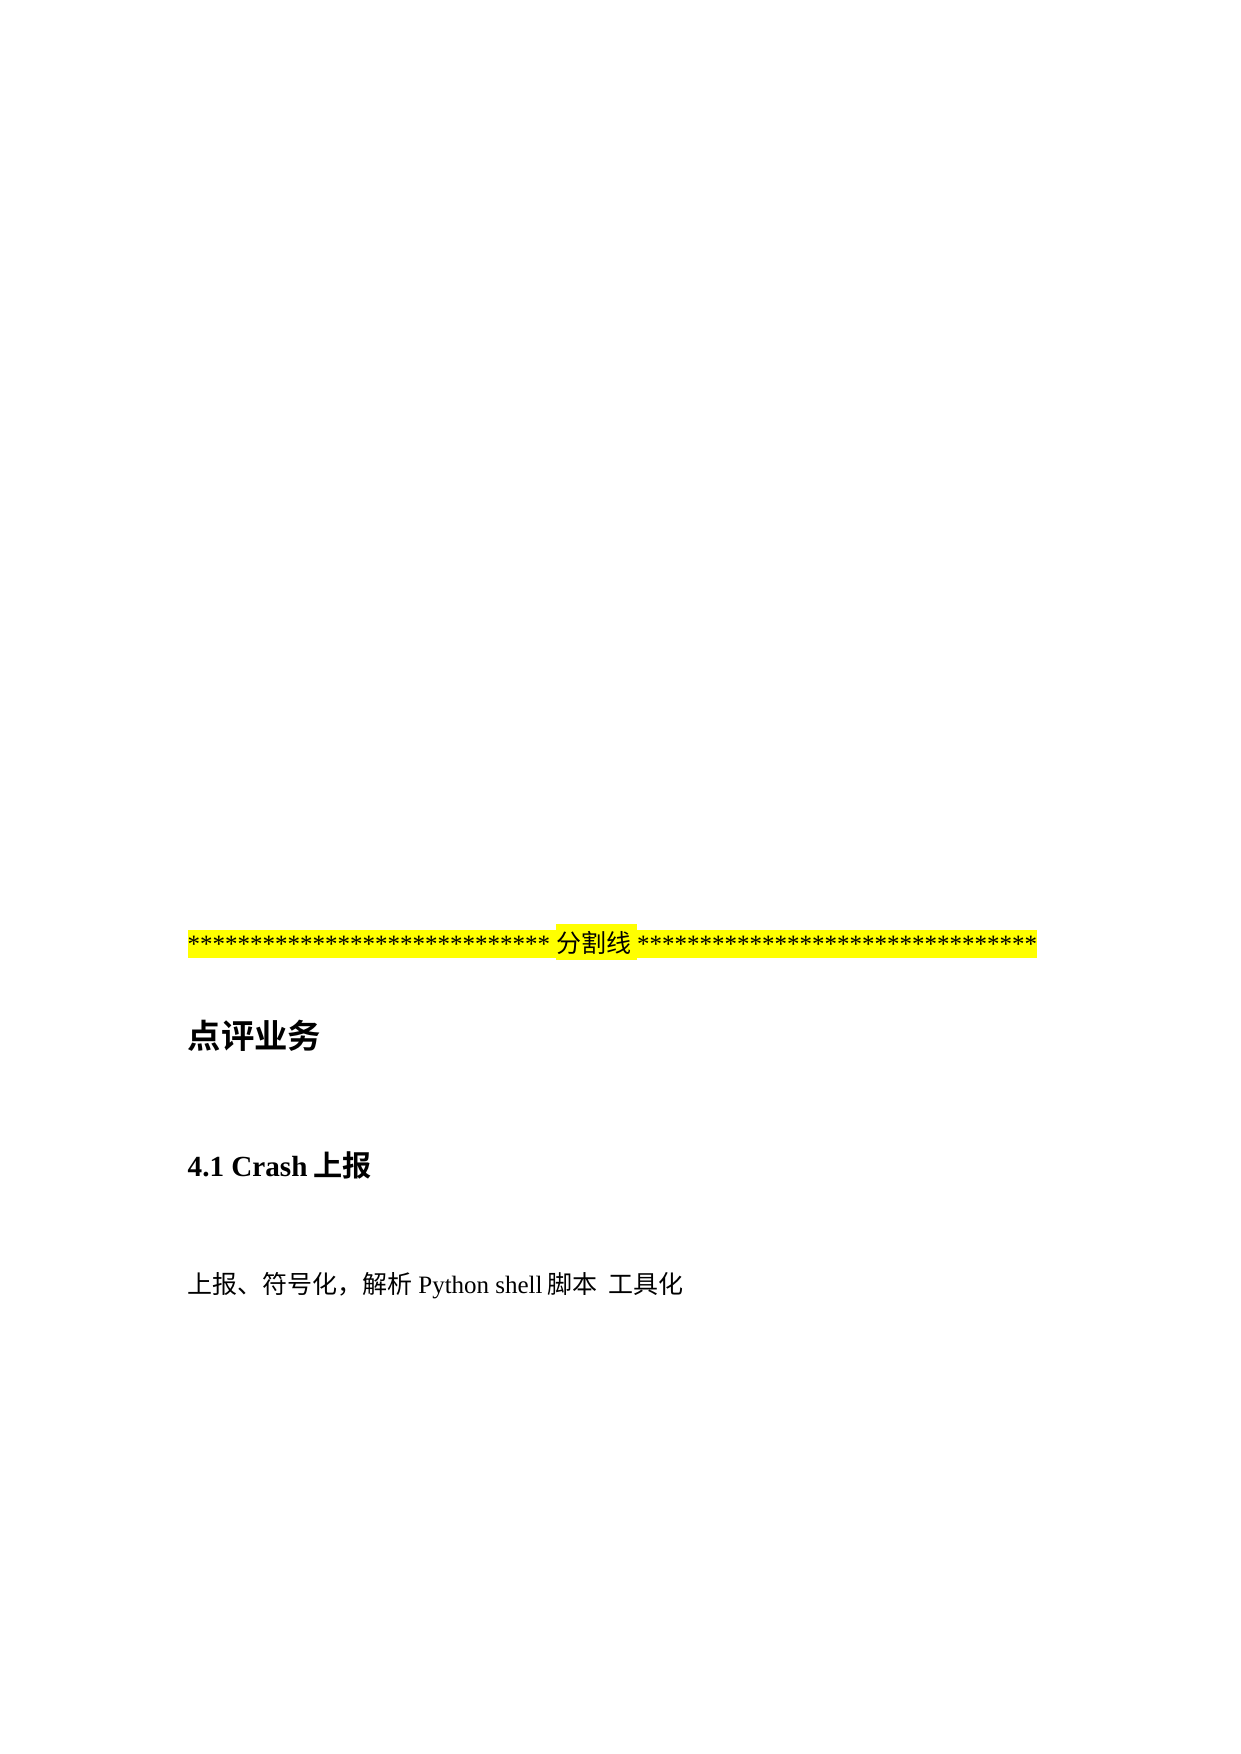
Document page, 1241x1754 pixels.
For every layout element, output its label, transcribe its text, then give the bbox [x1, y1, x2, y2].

subtitle 4.1 Crash上报 [187, 1131, 1053, 1196]
text 上报、符号化，解析 Python shell脚本 工具化 [187, 1250, 1053, 1315]
subtitle 点评业务 [187, 1002, 1053, 1067]
text ***************************** 分割线 ******************************** [187, 909, 1053, 974]
